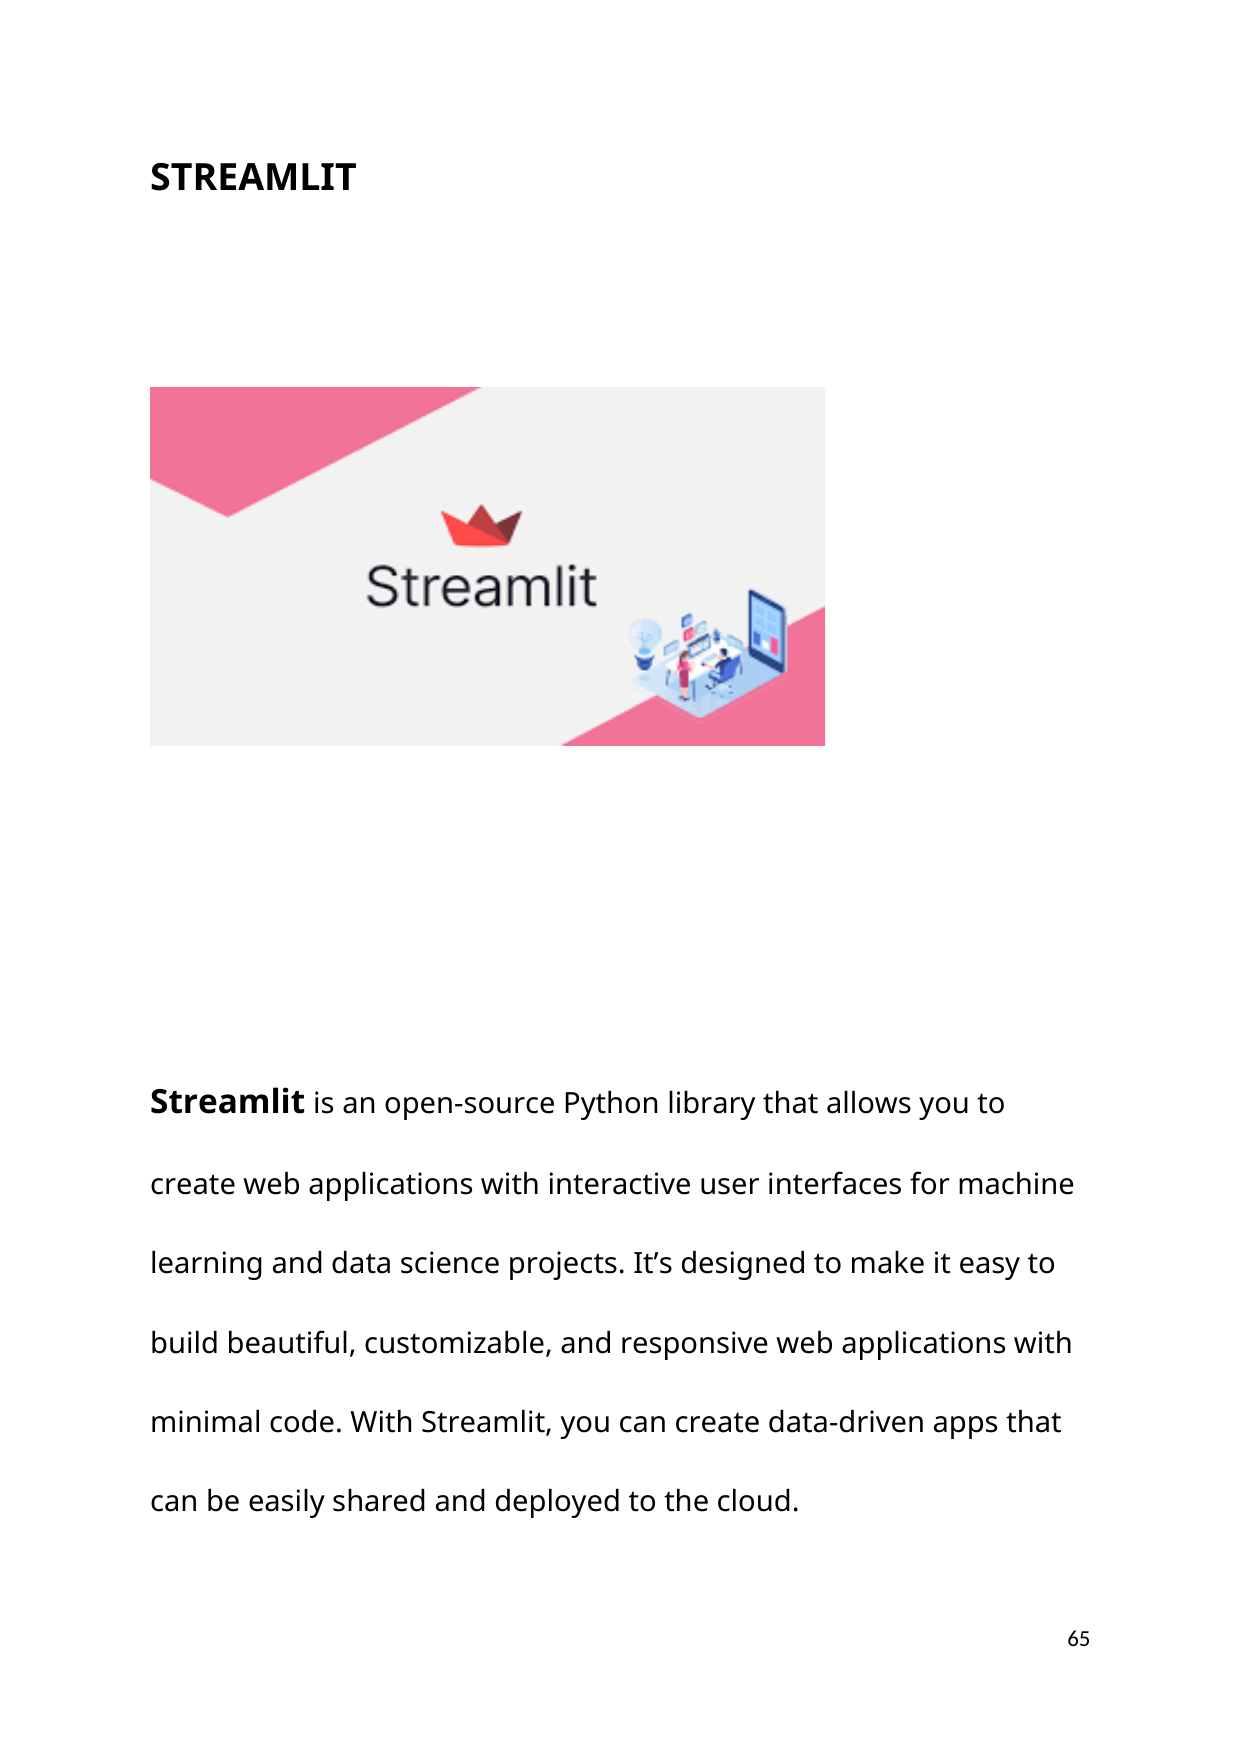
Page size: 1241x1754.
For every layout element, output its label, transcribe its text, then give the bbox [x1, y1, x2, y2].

picture [150, 387, 826, 746]
text Streamlit is an open-source Python library that allows you to create web applications with interactive user interfaces for machine learning and data science projects. It’s designed to make it easy to build beautiful, customizable, and responsive web applications with minimal code. With Streamlit, you can create data-driven apps that can be easily shared and deployed to the cloud. [150, 1078, 1090, 1520]
text STREAMLIT [150, 150, 1090, 201]
